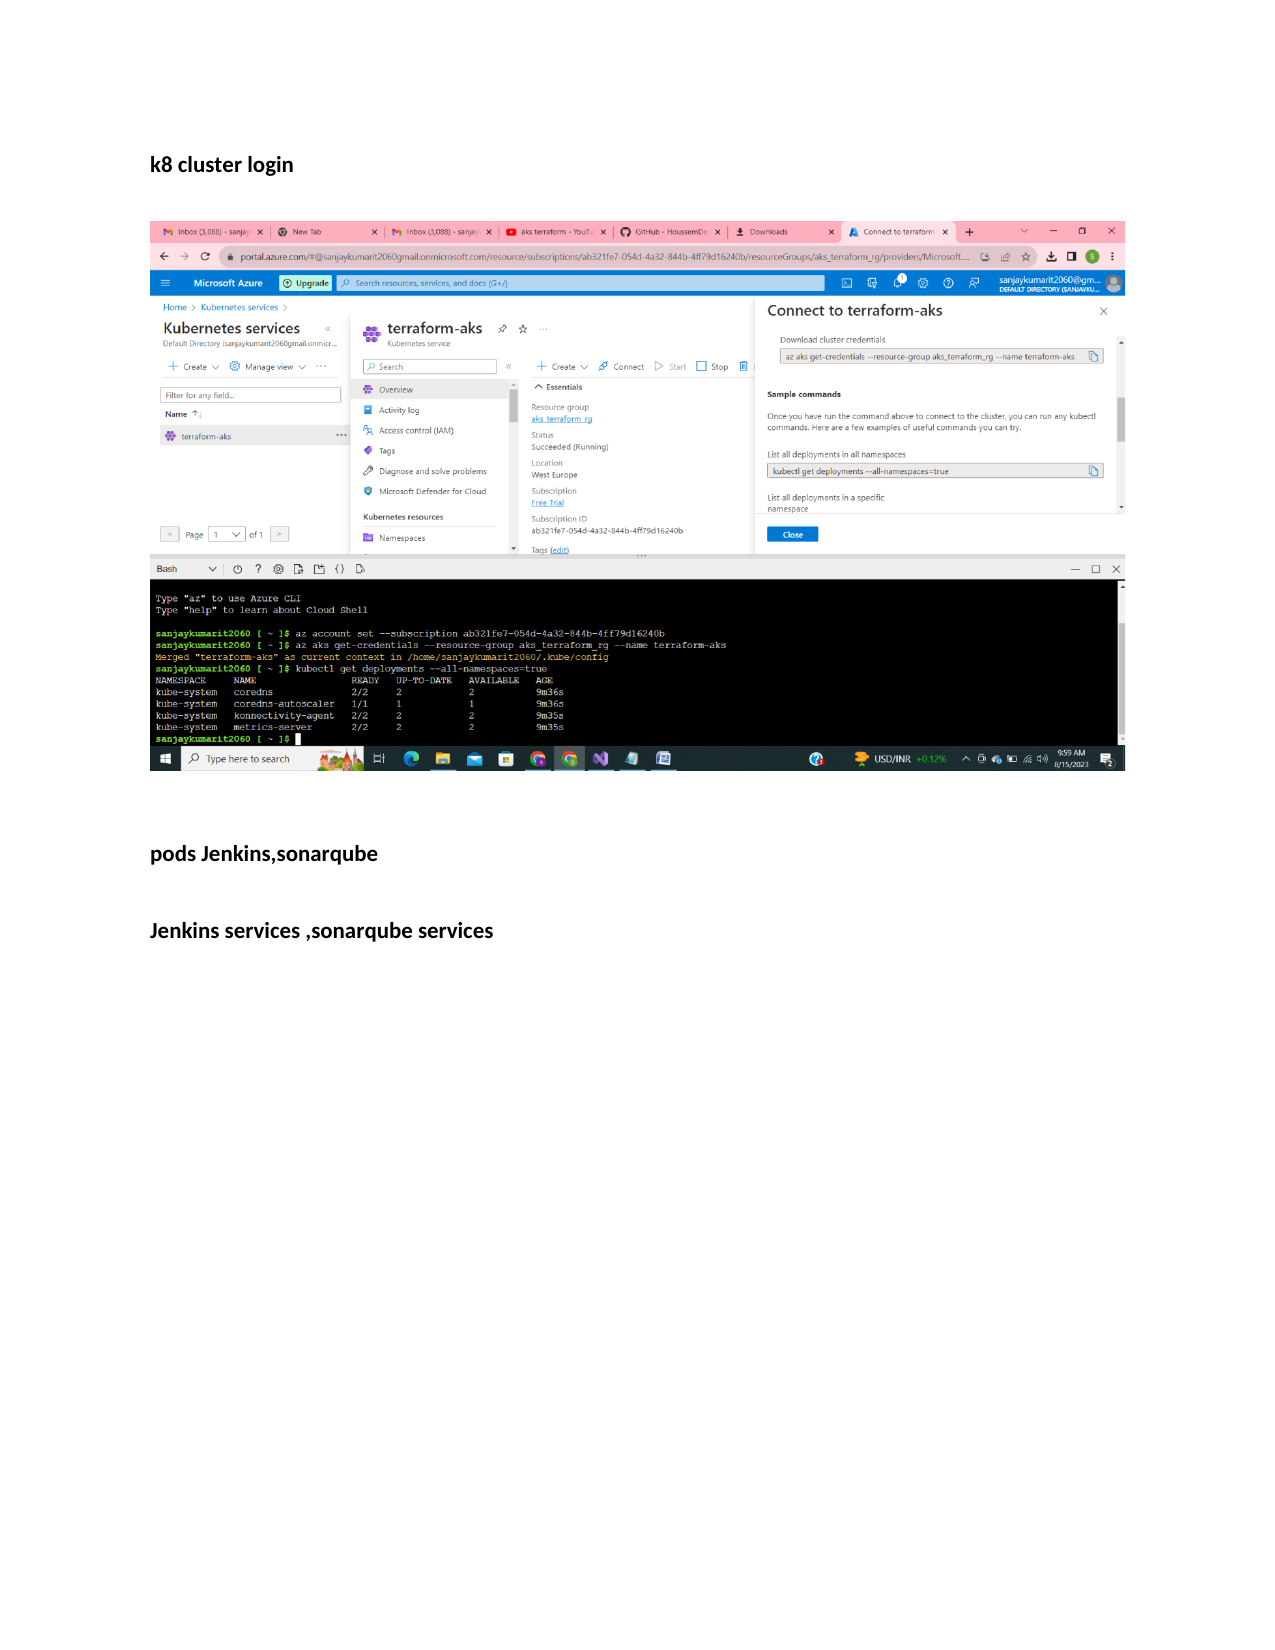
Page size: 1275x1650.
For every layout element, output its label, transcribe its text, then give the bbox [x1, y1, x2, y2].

picture [150, 221, 1125, 771]
text Jenkins services ,sonarqube services [150, 886, 1125, 944]
text k8 cluster login pods Jenkins,sonarqube [150, 771, 1125, 867]
text k8 cluster login pods Jenkins,sonarqube [150, 150, 1125, 221]
